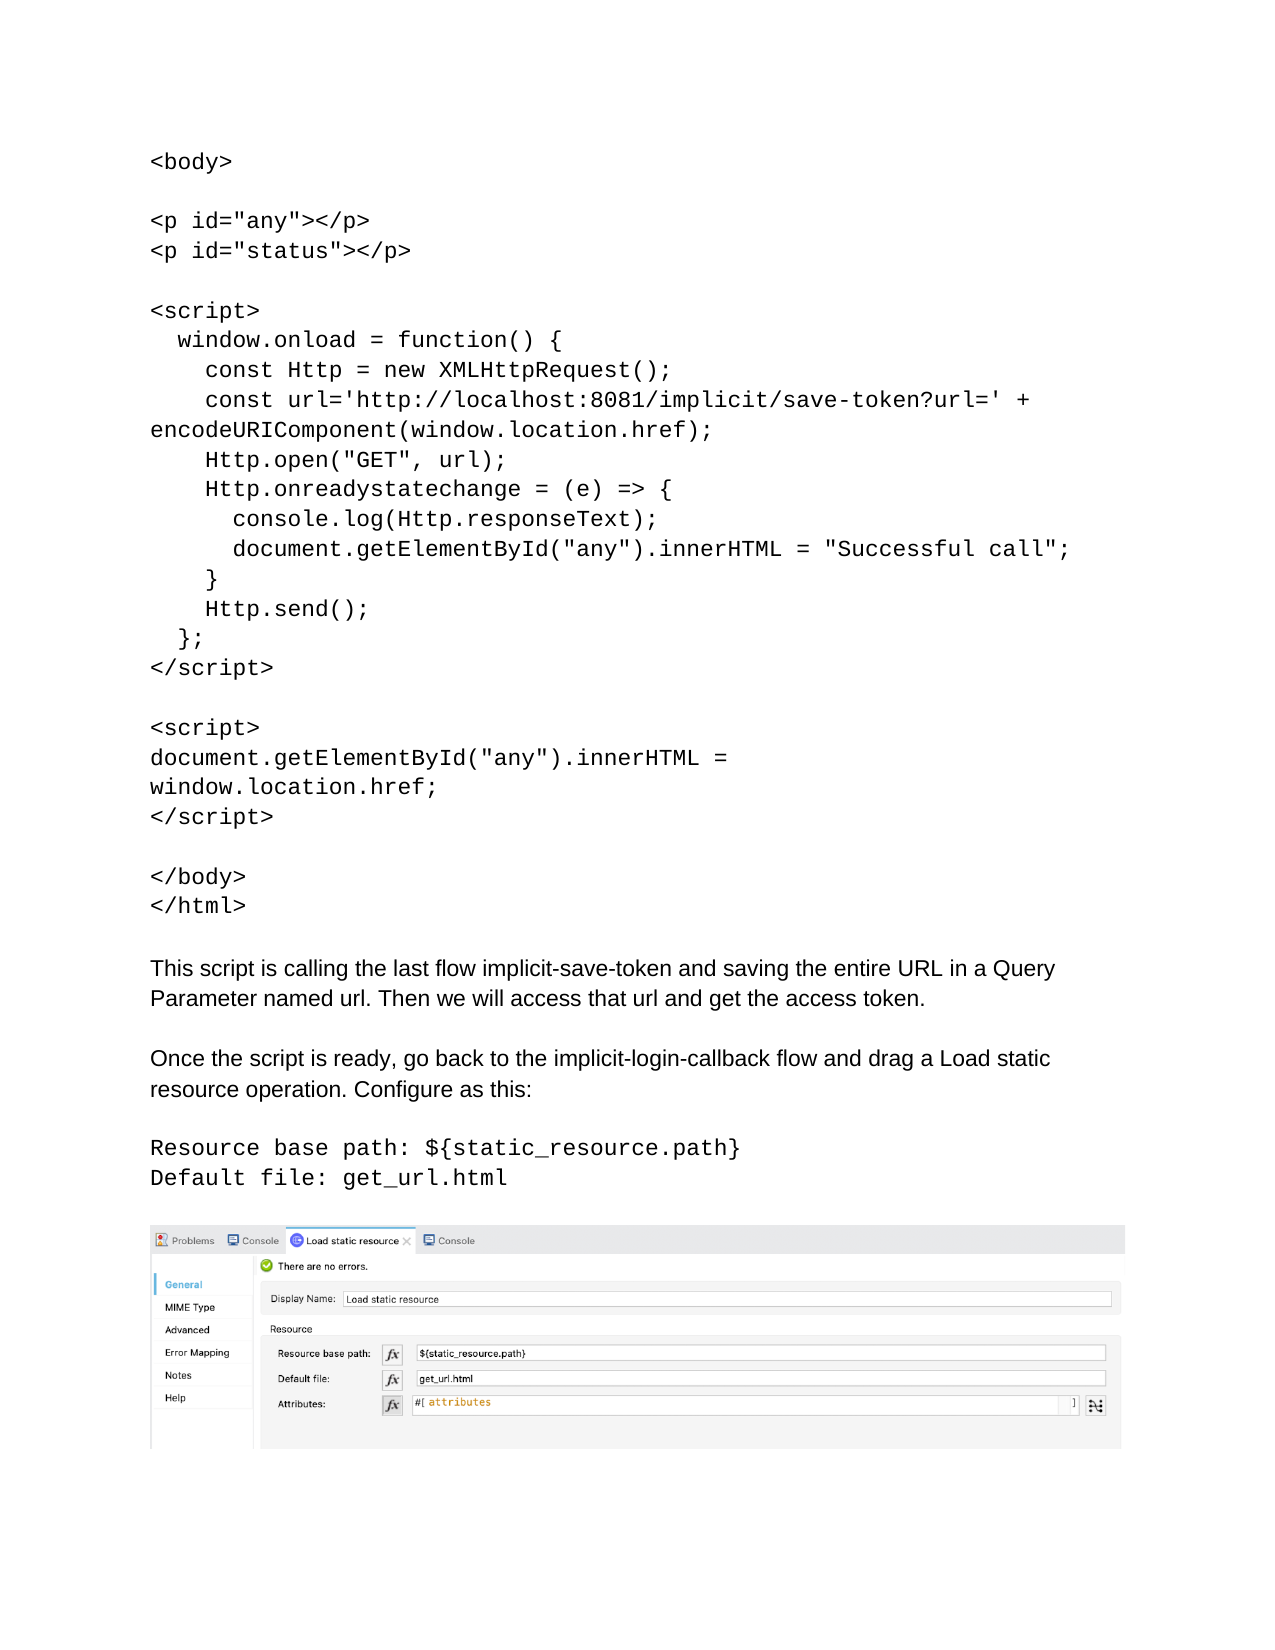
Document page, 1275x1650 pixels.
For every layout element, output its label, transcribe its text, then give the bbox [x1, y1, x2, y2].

text document.getElementById("any").innerHTML = "Successful call"; [150, 537, 1125, 563]
text <p id="status"></p> [150, 239, 1125, 265]
text const url='http://localhost:8081/implicit/save-token?url=' + encodeURIComponent(window.location.href); [150, 388, 1125, 444]
text Default file: get_url.html [150, 1166, 1125, 1192]
text Http.onreadystatechange = (e) => { [150, 478, 1125, 504]
picture [150, 1225, 1125, 1449]
text } [150, 567, 1125, 593]
text Resource base path: ${static_resource.path} [150, 1136, 1125, 1162]
text document.getElementById("any").innerHTML = [150, 746, 1125, 772]
text </html> [150, 895, 1125, 921]
text const Http = new XMLHttpRequest(); [150, 358, 1125, 384]
text <script> [150, 716, 1125, 742]
text </script> [150, 656, 1125, 682]
text This script is calling the last flow implicit-save-token and saving the entire URL in a Query Parameter named url. Then we will access that url and get the access token. [150, 955, 1125, 1011]
text <body> [150, 150, 1125, 176]
text console.log(Http.responseText); [150, 507, 1125, 533]
text Http.send(); [150, 597, 1125, 623]
text <script> [150, 299, 1125, 325]
text Once the script is ready, go back to the implicit-login-callback flow and drag a Load static resource operation. Configure as this: [150, 1045, 1125, 1102]
text <p id="any"></p> [150, 209, 1125, 236]
text Http.open("GET", url); [150, 448, 1125, 474]
text </body> [150, 865, 1125, 891]
text window.location.href; [150, 776, 1125, 802]
text }; [150, 627, 1125, 653]
text </script> [150, 805, 1125, 831]
text window.onload = function() { [150, 329, 1125, 355]
